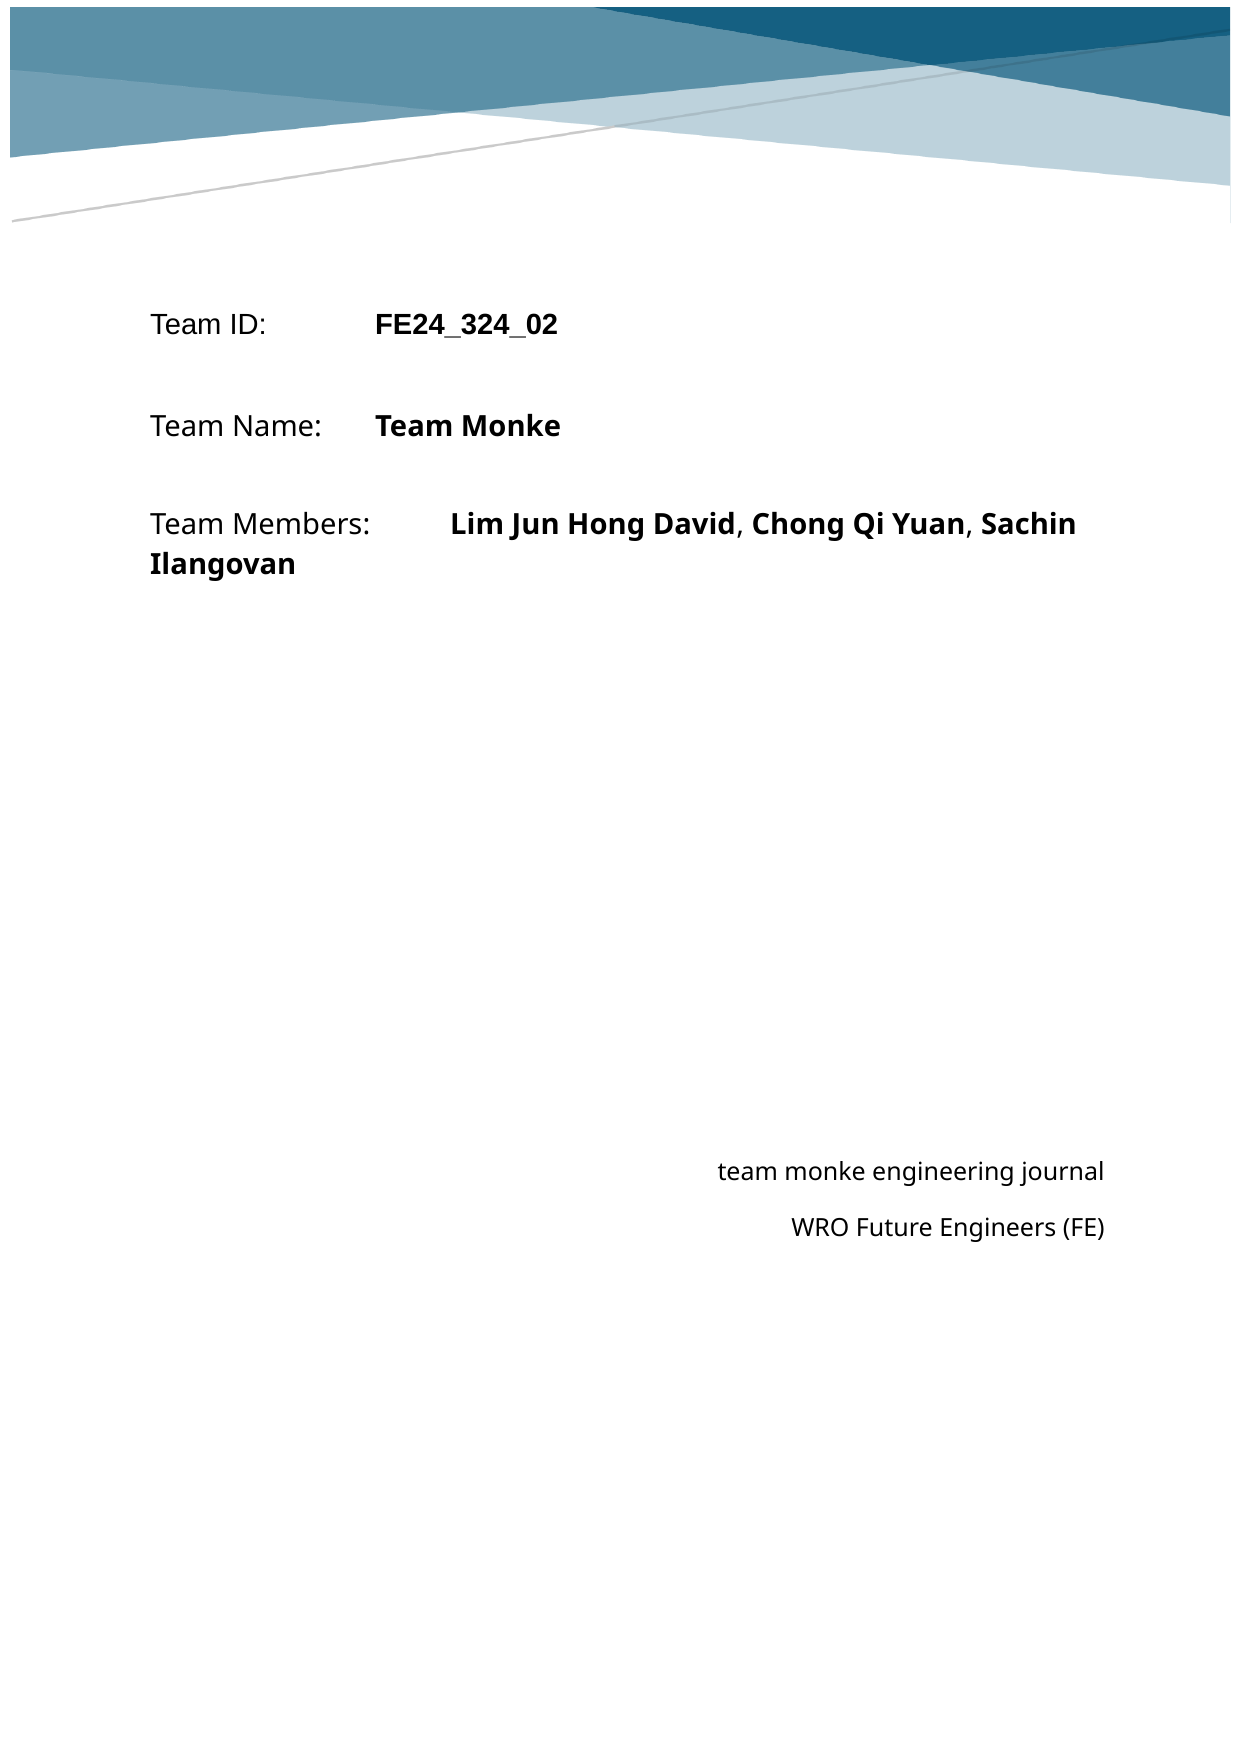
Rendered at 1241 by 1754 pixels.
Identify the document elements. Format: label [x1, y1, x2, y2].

picture [10, 7, 1230, 240]
